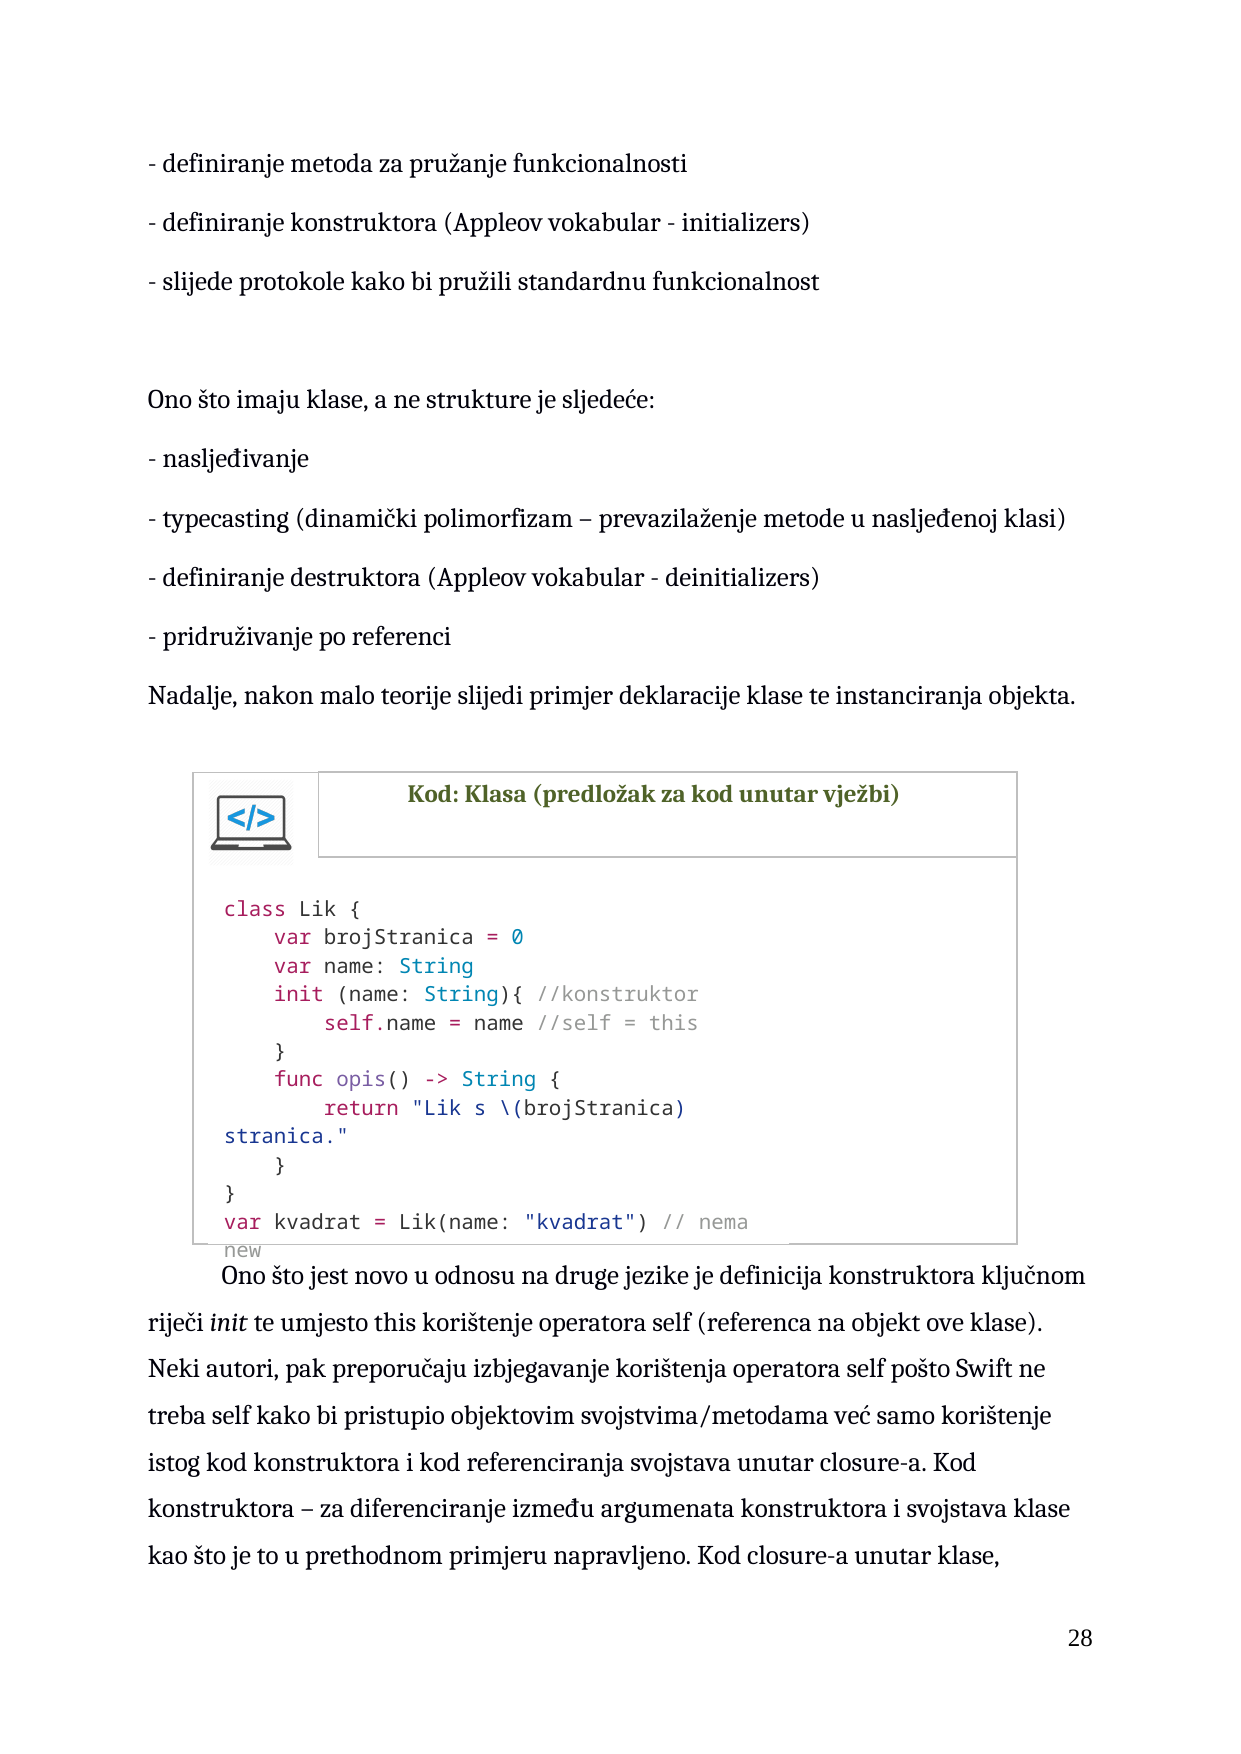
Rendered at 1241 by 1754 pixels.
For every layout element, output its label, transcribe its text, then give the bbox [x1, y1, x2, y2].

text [148, 1260, 1093, 1571]
text - nasljeđivanje [148, 443, 1093, 474]
text - definiranje konstruktora (Appleov vokabular - initializers) [148, 207, 1093, 238]
text - definiranje destruktora (Appleov vokabular - deinitializers) [148, 562, 1093, 593]
text - definiranje metoda za pružanje funkcionalnosti [148, 148, 1093, 179]
text Ono što imaju klase, a ne strukture je sljedeće: [148, 384, 1093, 415]
picture [208, 779, 294, 866]
text - pridruživanje po referenci [148, 621, 1093, 652]
text - typecasting (dinamički polimorfizam – prevazilaženje metode u nasljeđenoj klasi) [148, 503, 1093, 534]
text Nadalje, nakon malo teorije slijedi primjer deklaracije klase te instanciranja objekta. [148, 680, 1093, 711]
text - slijede protokole kako bi pružili standardnu funkcionalnost [148, 266, 1093, 297]
